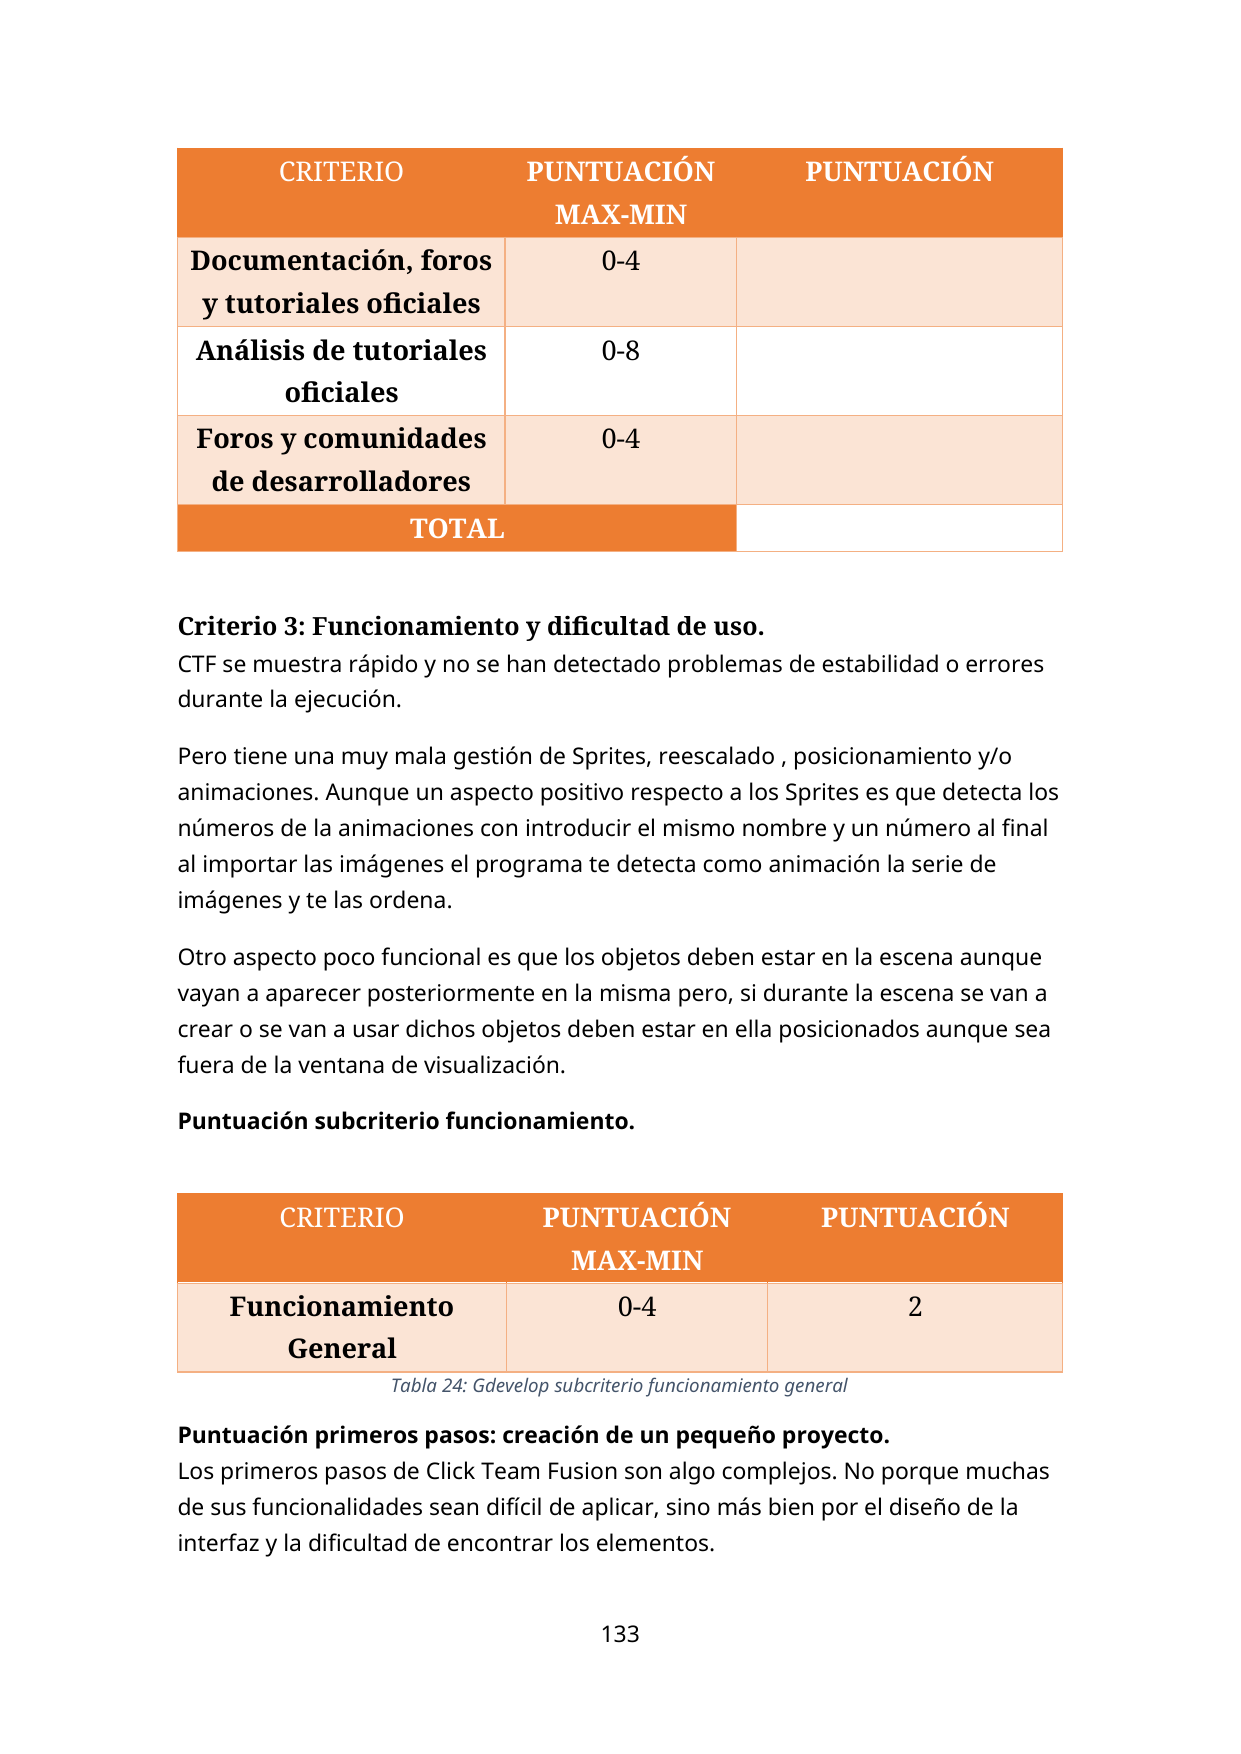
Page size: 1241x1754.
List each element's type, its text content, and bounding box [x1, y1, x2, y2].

table_cell 0-4 [506, 416, 736, 504]
table_header PUNTUACIÓN MAX-MIN [507, 1194, 767, 1282]
text Otro aspecto poco funcional es que los objetos deben estar en la escena aunque vayan a aparecer posteriormente en la misma pero, si durante la escena se van a crear o se van a usar dichos objetos deben estar en ella posicionados aunque sea fuera de la ventana de visualización. [177, 941, 1063, 1080]
table_cell 0-4 [507, 1284, 767, 1371]
subtitle Criterio 3: Funcionamiento y dificultad de uso. [177, 608, 1063, 642]
table_cell [737, 327, 1062, 415]
table_cell Foros y comunidades de desarrolladores [178, 416, 504, 504]
table_cell [737, 238, 1062, 326]
table_cell Documentación, foros y tutoriales oficiales [178, 238, 504, 326]
table_header PUNTUACIÓN MAX-MIN [506, 149, 736, 237]
text Pero tiene una muy mala gestión de Sprites, reescalado , posicionamiento y/o animaciones. Aunque un aspecto positivo respecto a los Sprites es que detecta los números de la animaciones con introducir el mismo nombre y un número al final al importar las imágenes el programa te detecta como animación la serie de imágenes y te las ordena. [177, 740, 1063, 915]
table_cell Funcionamiento General [178, 1284, 506, 1371]
subtitle Puntuación subcriterio funcionamiento. [177, 1105, 1063, 1137]
table_header CRITERIO [178, 149, 504, 237]
subtitle Puntuación primeros pasos: creación de un pequeño proyecto. [177, 1419, 1063, 1450]
table_cell TOTAL [178, 505, 736, 551]
text CTF se muestra rápido y no se han detectado problemas de estabilidad o errores durante la ejecución. [177, 647, 1063, 715]
table_cell 2 [768, 1284, 1062, 1371]
text Los primeros pasos de Click Team Fusion son algo complejos. No porque muchas de sus funcionalidades sean difícil de aplicar, sino más bien por el diseño de la interfaz y la dificultad de encontrar los elementos. [177, 1455, 1063, 1558]
table_header PUNTUACIÓN [737, 149, 1062, 237]
table_header PUNTUACIÓN [768, 1194, 1062, 1282]
table_header CRITERIO [178, 1194, 506, 1282]
table_cell 0-4 [506, 238, 736, 326]
table_cell Análisis de tutoriales oficiales [178, 327, 504, 415]
table_cell [737, 416, 1062, 504]
table_cell 0-8 [506, 327, 736, 415]
table_cell [737, 505, 1062, 551]
